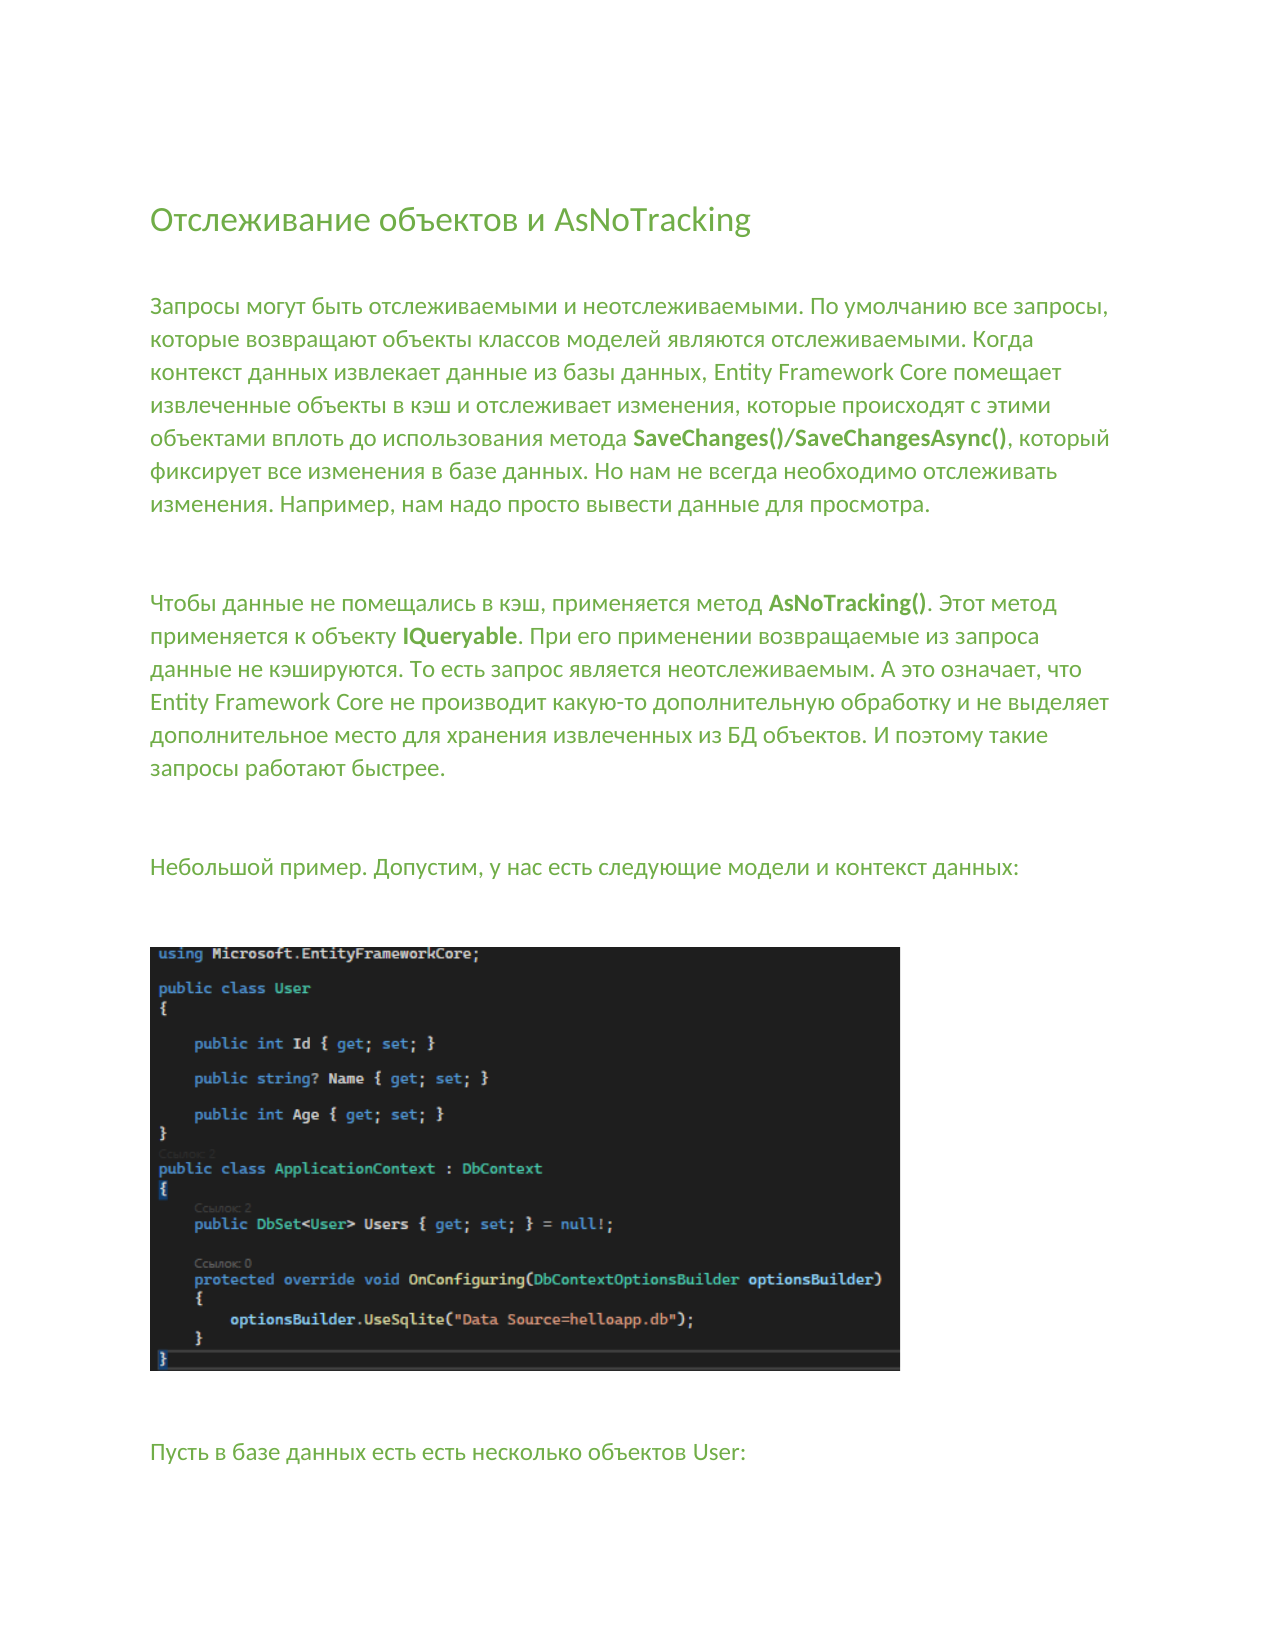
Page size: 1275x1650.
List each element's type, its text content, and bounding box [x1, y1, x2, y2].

text Чтобы данные не помещались в кэш, применяется метод AsNoTracking(). Этот метод применяется к объекту IQueryable. При его применении возвращаемые из запроса данные не кэшируются. То есть запрос является неотслеживаемым. А это означает, что Entity Framework Core не производит какую-то дополнительную обработку и не выделяет дополнительное место для хранения извлеченных из БД объектов. И поэтому такие запросы работают быстрее. [150, 587, 1125, 782]
text Небольшой пример. Допустим, у нас есть следующие модели и контекст данных: [150, 851, 1125, 881]
text Запросы могут быть отслеживаемыми и неотслеживаемыми. По умолчанию все запросы, которые возвращают объекты классов моделей являются отслеживаемыми. Когда контекст данных извлекает данные из базы данных, Entity Framework Core помещает извлеченные объекты в кэш и отслеживает изменения, которые происходят с этими объектами вплоть до использования метода SaveChanges()/SaveChangesAsync(), который фиксирует все изменения в базе данных. Но нам не всегда необходимо отслеживать изменения. Например, нам надо просто вывести данные для просмотра. [150, 290, 1125, 518]
picture [150, 947, 901, 1371]
text Пусть в базе данных есть есть несколько объектов User: [150, 1436, 1125, 1467]
subtitle Отслеживание объектов и AsNoTracking [150, 197, 1125, 240]
